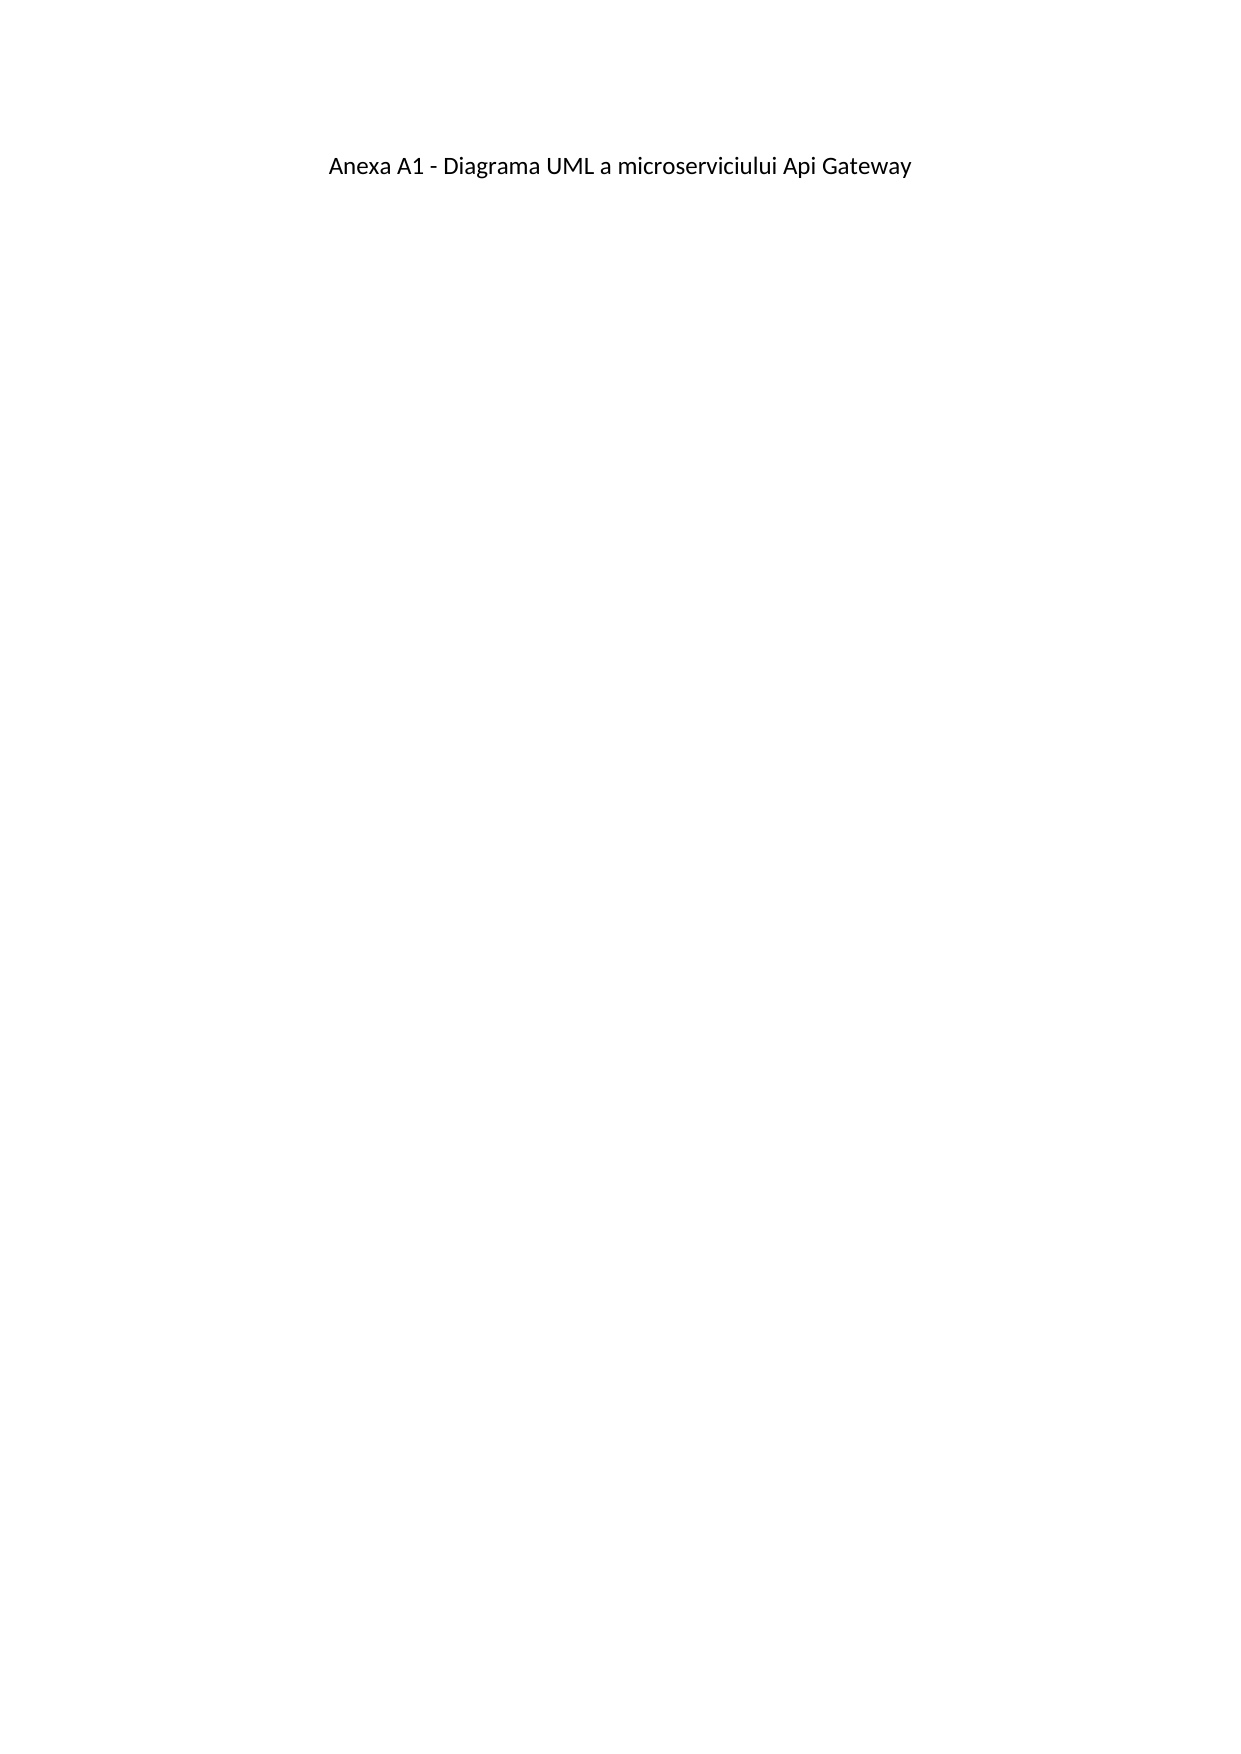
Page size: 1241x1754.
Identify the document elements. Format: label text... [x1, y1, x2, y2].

text Anexa A1 - Diagrama UML a microserviciului Api Gateway [150, 150, 1090, 181]
